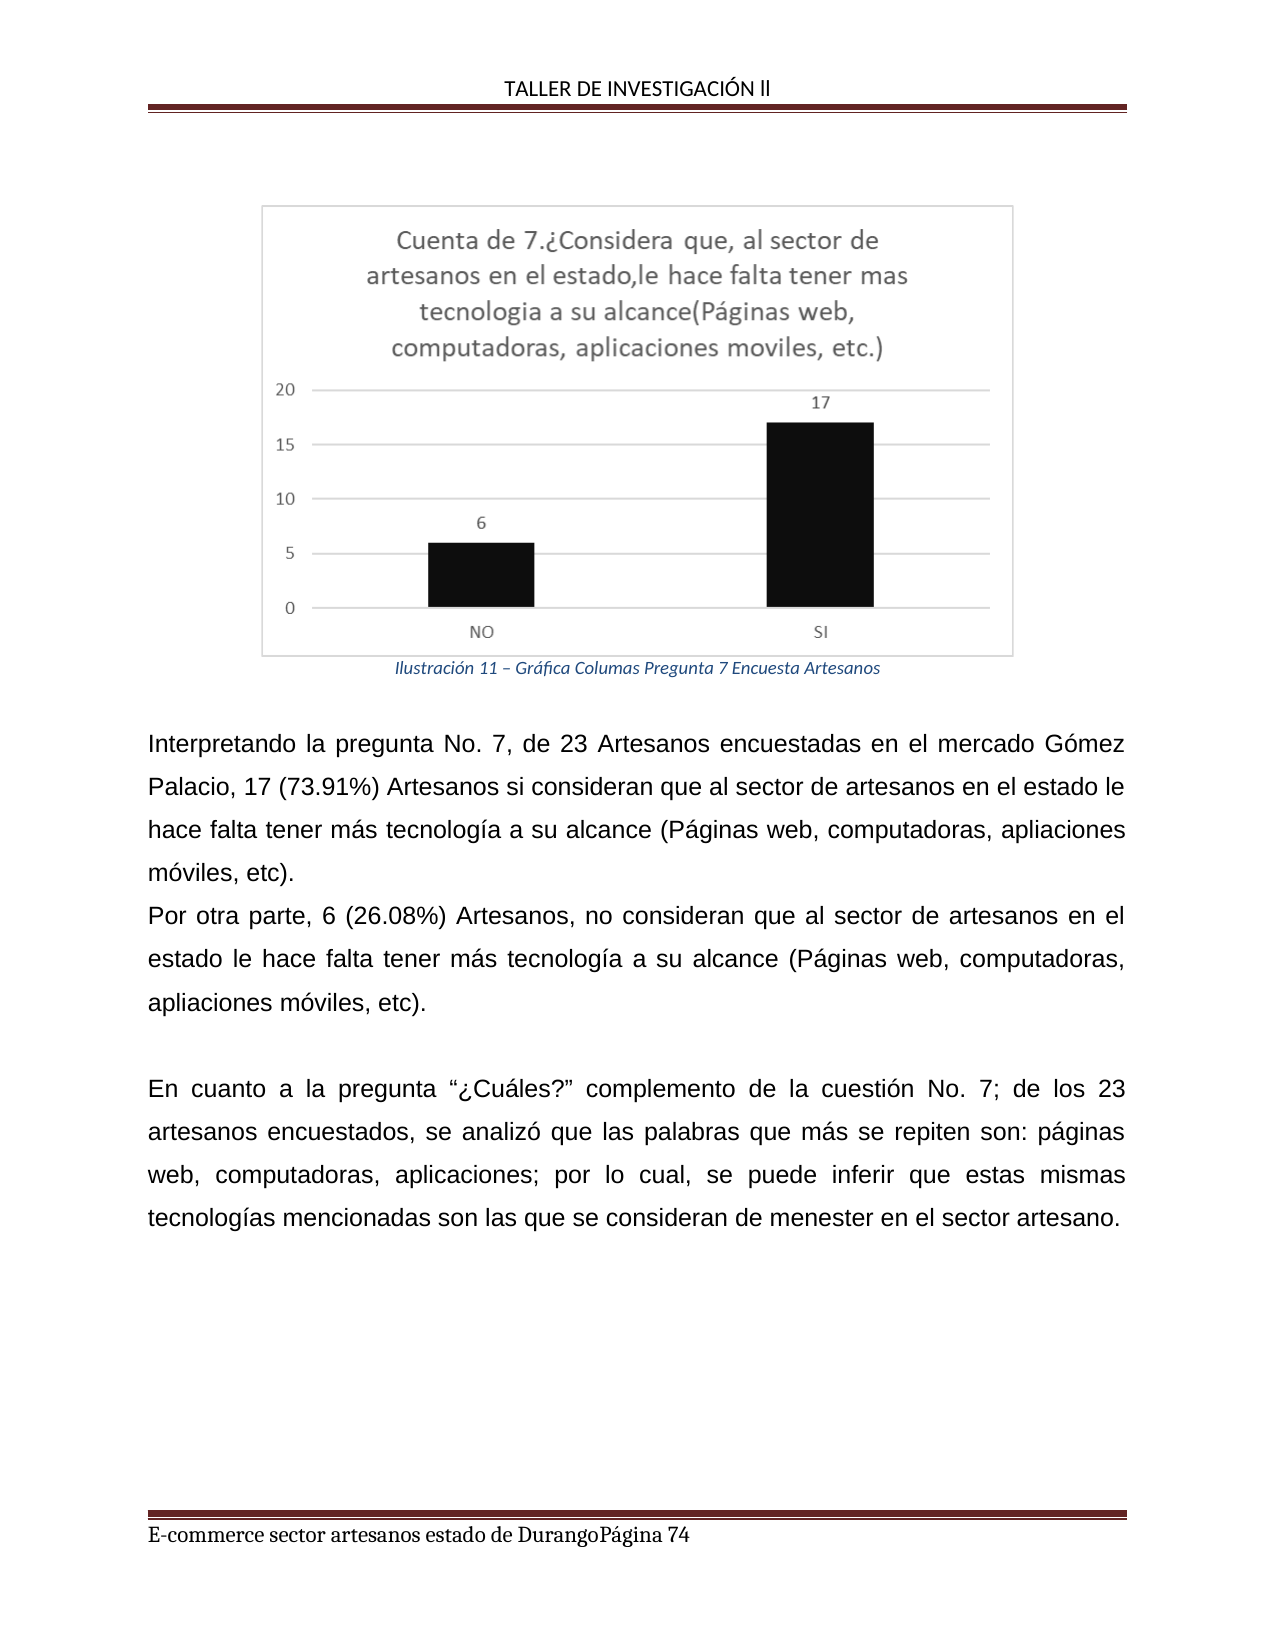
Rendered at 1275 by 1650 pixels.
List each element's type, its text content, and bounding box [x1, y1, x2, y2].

text En cuanto a la pregunta “¿Cuáles?” complemento de la cuestión No. 7; de los 23 artesanos encuestados, se analizó que las palabras que más se repiten son: páginas web, computadoras, aplicaciones; por lo cual, se puede inferir que estas mismas tecnologías mencionadas son las que se consideran de menester en el sector artesano. [148, 1074, 1127, 1232]
text Interpretando la pregunta No. 7, de 23 Artesanos encuestadas en el mercado Gómez Palacio, 17 (73.91%) Artesanos si consideran que al sector de artesanos en el estado le hace falta tener más tecnología a su alcance (Páginas web, computadoras, apliaciones móviles, etc). [148, 729, 1127, 887]
picture [261, 205, 1014, 657]
text Por otra parte, 6 (26.08%) Artesanos, no consideran que al sector de artesanos en el estado le hace falta tener más tecnología a su alcance (Páginas web, computadoras, apliaciones móviles, etc). [148, 901, 1127, 1016]
